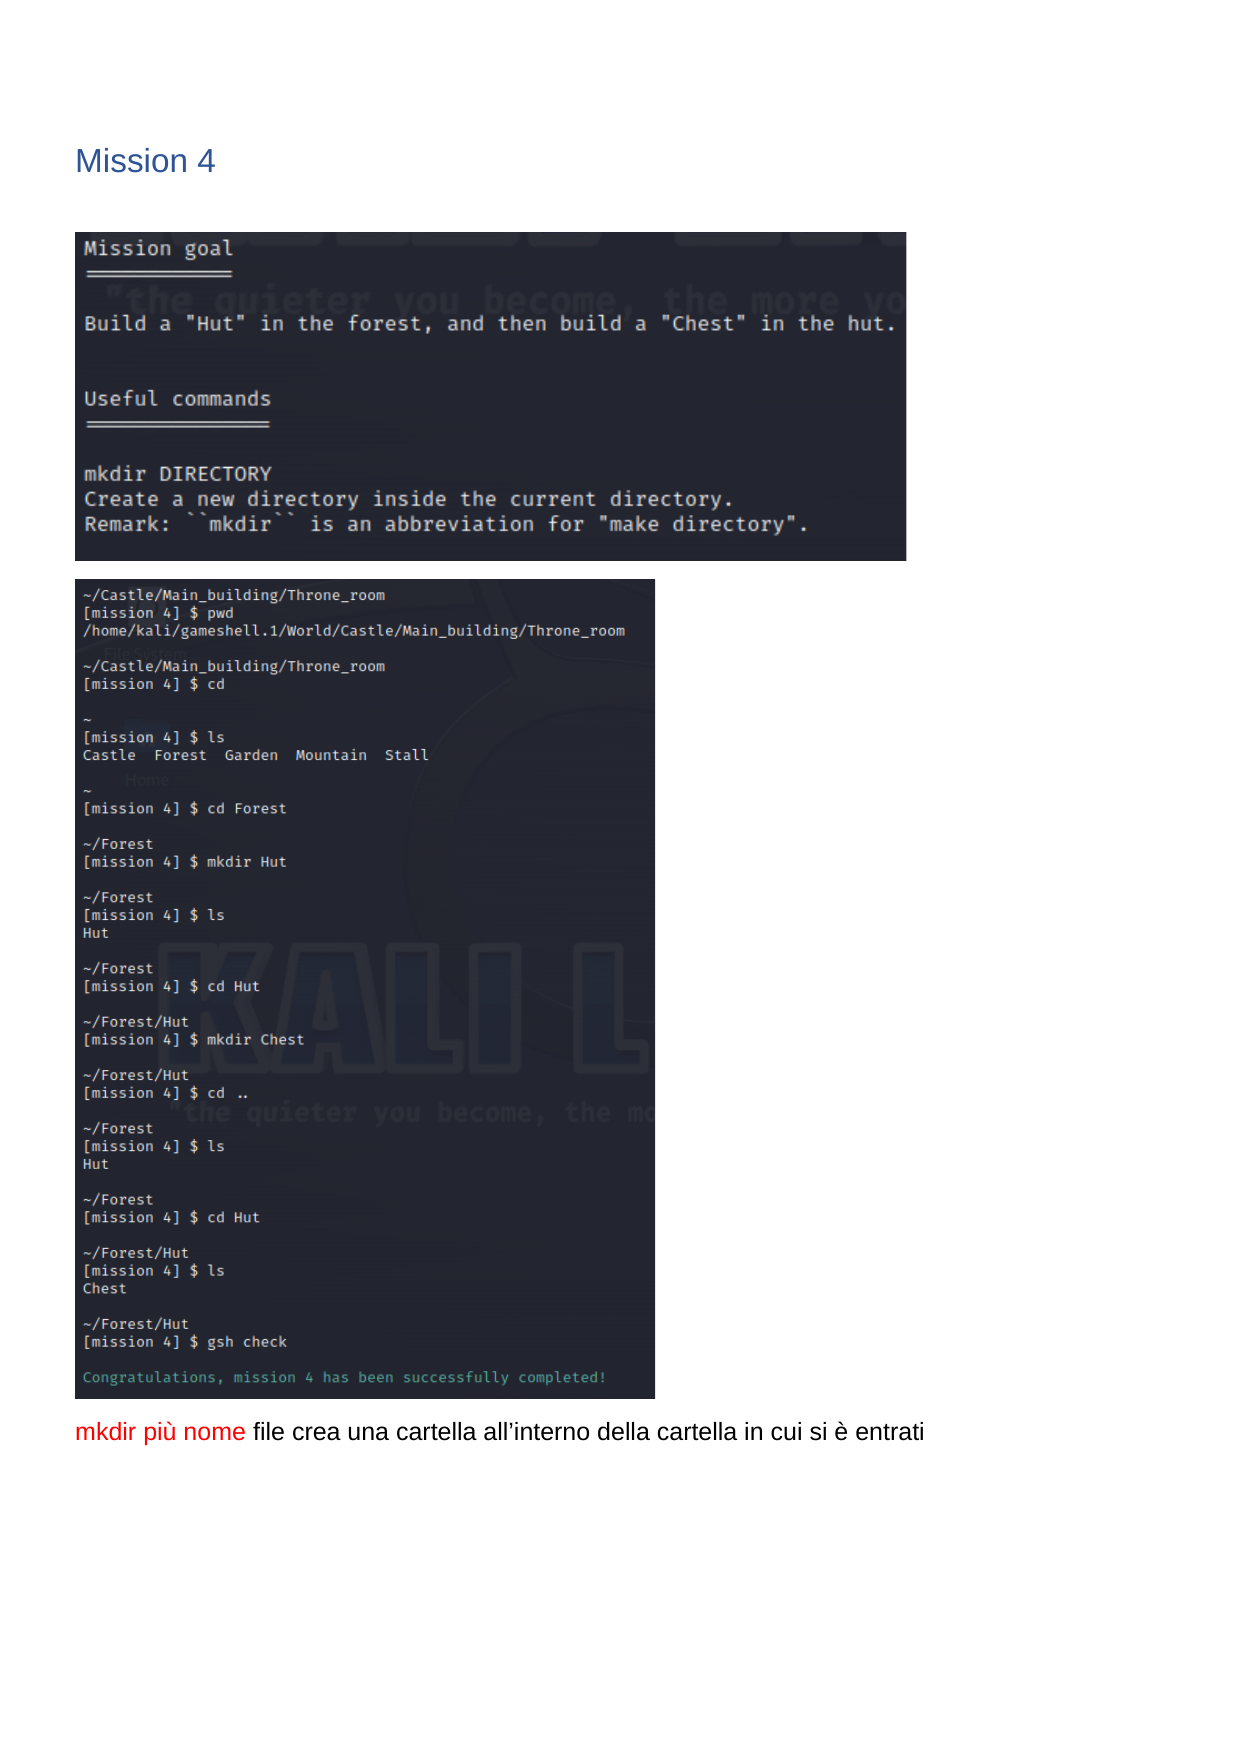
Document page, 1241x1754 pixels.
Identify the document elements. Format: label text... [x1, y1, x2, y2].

picture [75, 579, 656, 1399]
text mkdir più nome file crea una cartella all’interno della cartella in cui si è entrati [75, 1417, 1165, 1446]
picture [75, 232, 907, 561]
subtitle Mission 4 [75, 141, 1165, 229]
